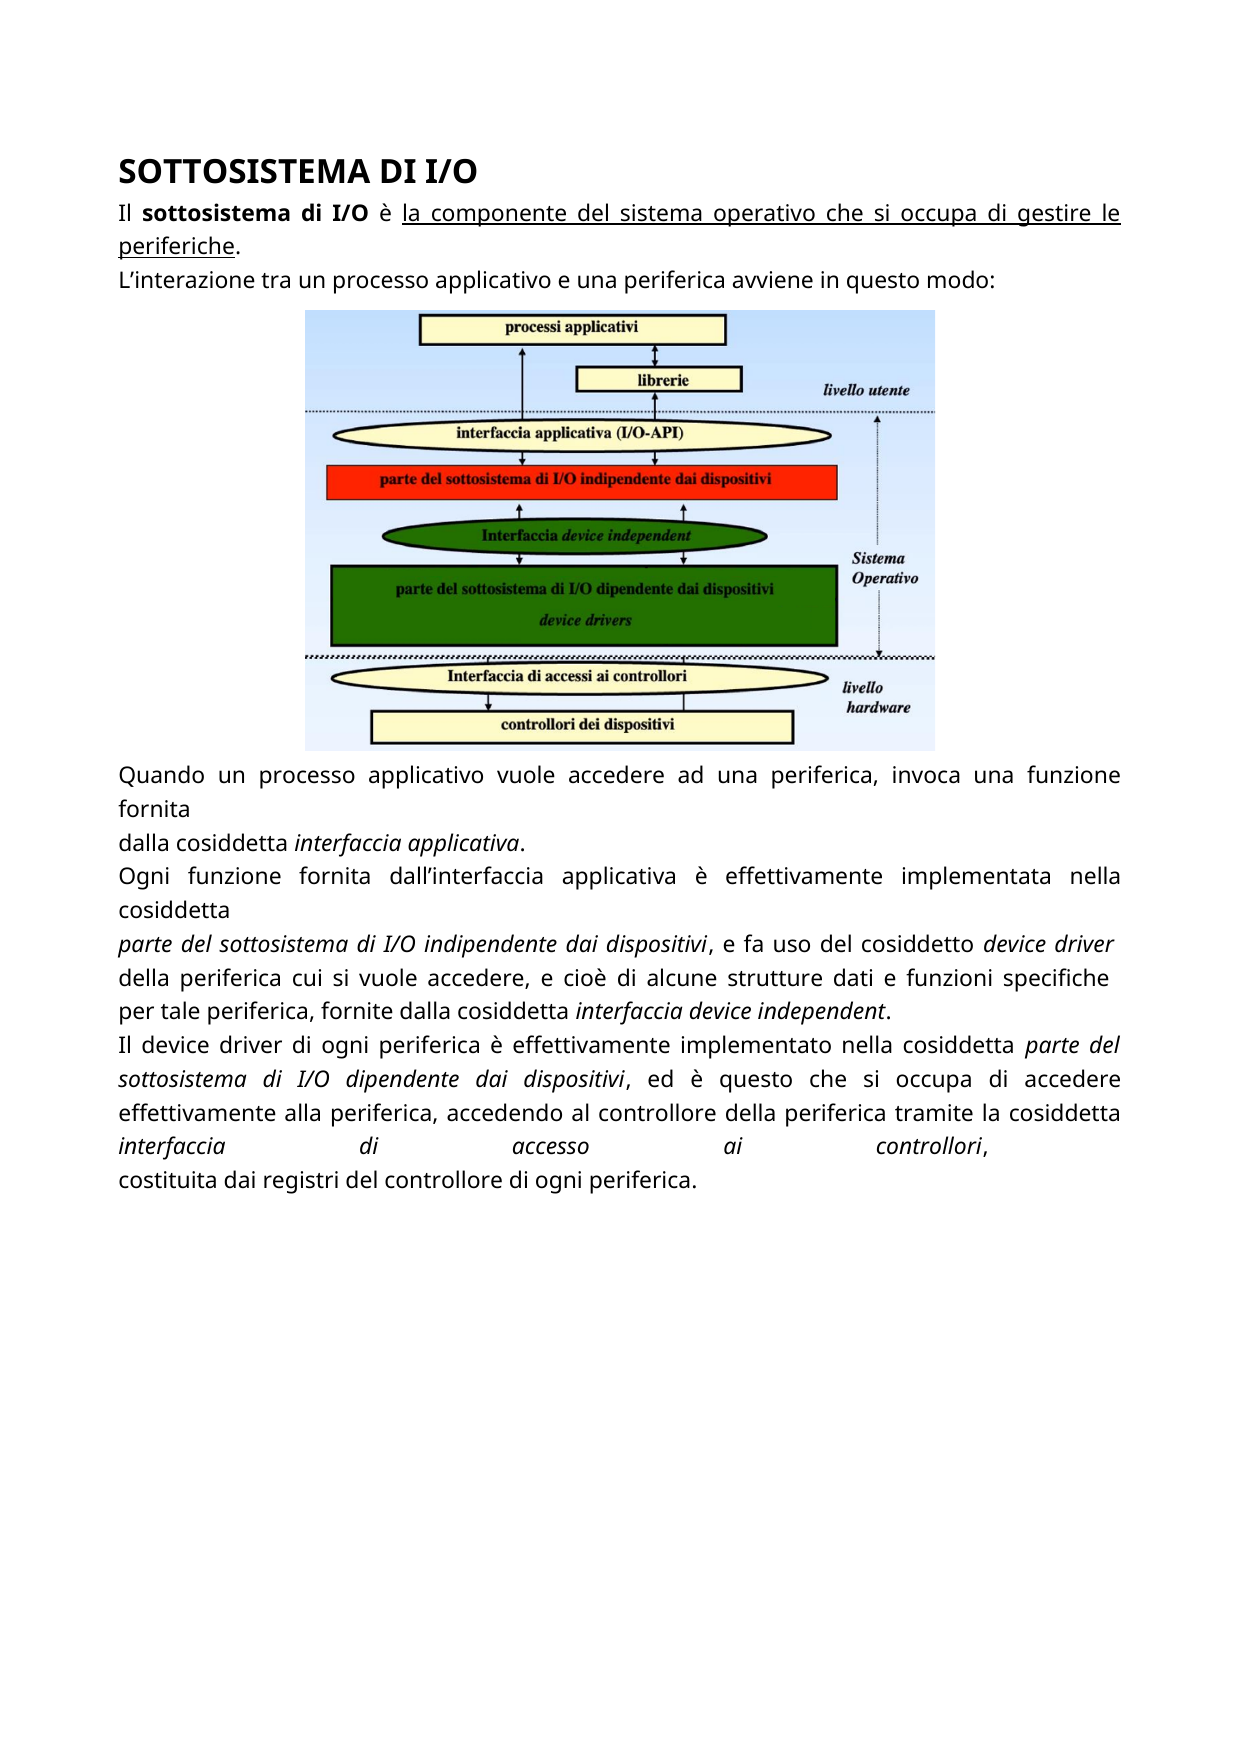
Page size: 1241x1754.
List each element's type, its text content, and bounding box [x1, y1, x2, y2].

text Il sottosistema di I/O è la componente del sistema operativo che si occupa di gestire le periferiche. L’interazione tra un processo applicativo e una periferica avviene in questo modo: [118, 197, 1122, 295]
text Quando un processo applicativo vuole accedere ad una periferica, invoca una funzione fornita dalla cosiddetta interfaccia applicativa. [118, 759, 1122, 858]
text SOTTOSISTEMA DI I/O [118, 148, 1122, 193]
text Il device driver di ogni periferica è effettivamente implementato nella cosiddetta parte del sottosistema di I/O dipendente dai dispositivi, ed è questo che si occupa di accedere effettivamente alla periferica, accedendo al controllore della periferica tramite la cosiddetta interfaccia di accesso ai controllori, costituita dai registri del controllore di ogni periferica. [118, 1029, 1122, 1195]
text Ogni funzione fornita dall’interfaccia applicativa è effettivamente implementata nella cosiddetta parte del sottosistema di I/O indipendente dai dispositivi, e fa uso del cosiddetto device driver della periferica cui si vuole accedere, e cioè di alcune strutture dati e funzioni specifiche per tale periferica, fornite dalla cosiddetta interfaccia device independent. [118, 860, 1122, 1027]
picture [305, 310, 936, 751]
